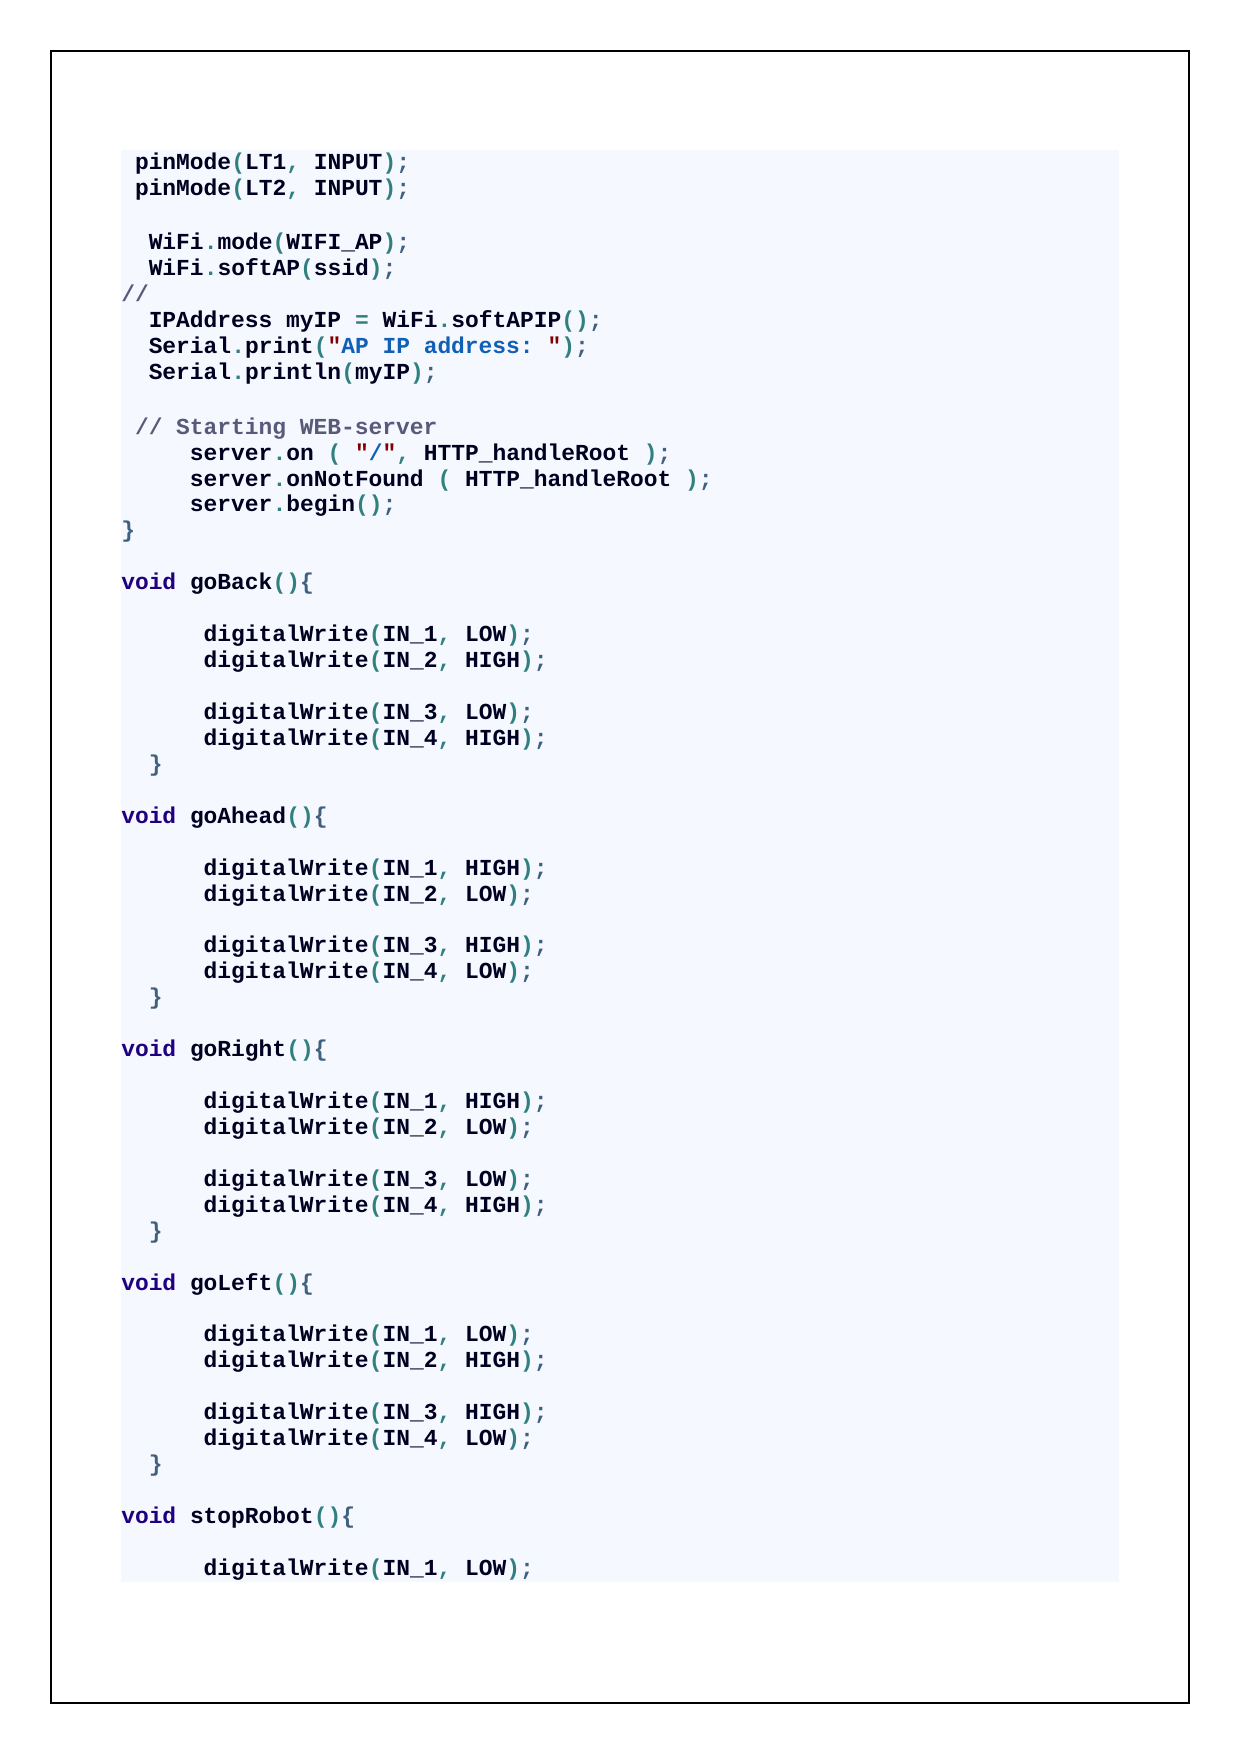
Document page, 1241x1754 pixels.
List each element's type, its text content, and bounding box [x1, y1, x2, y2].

text digitalWrite(IN_1, LOW); [121, 1556, 1119, 1582]
text } [121, 1452, 1119, 1478]
text digitalWrite(IN_2, LOW); [121, 1115, 1119, 1141]
text digitalWrite(IN_3, HIGH); [121, 934, 1119, 960]
text void goRight(){ [121, 1037, 1119, 1063]
text digitalWrite(IN_2, HIGH); [121, 648, 1119, 674]
text digitalWrite(IN_2, HIGH); [121, 1349, 1119, 1375]
text void goAhead(){ [121, 804, 1119, 830]
text } [121, 986, 1119, 1012]
text Serial.print("AP IP address: "); [121, 334, 1119, 360]
text } [121, 519, 1119, 545]
text digitalWrite(IN_1, LOW); [121, 622, 1119, 648]
text digitalWrite(IN_1, LOW); [121, 1323, 1119, 1349]
text digitalWrite(IN_4, HIGH); [121, 1193, 1119, 1219]
text digitalWrite(IN_4, LOW); [121, 960, 1119, 986]
text void goLeft(){ [121, 1271, 1119, 1297]
text digitalWrite(IN_4, HIGH); [121, 726, 1119, 752]
text pinMode(LT2, INPUT); [121, 176, 1119, 202]
text digitalWrite(IN_3, HIGH); [121, 1401, 1119, 1427]
text server.onNotFound ( HTTP_handleRoot ); [121, 467, 1119, 493]
text digitalWrite(IN_3, LOW); [121, 1167, 1119, 1193]
text Serial.println(myIP); [121, 360, 1119, 386]
text // [121, 282, 1119, 308]
text digitalWrite(IN_3, LOW); [121, 700, 1119, 726]
text digitalWrite(IN_4, LOW); [121, 1427, 1119, 1452]
text digitalWrite(IN_1, HIGH); [121, 856, 1119, 882]
text IPAddress myIP = WiFi.softAPIP(); [121, 308, 1119, 334]
text server.on ( "/", HTTP_handleRoot ); [121, 441, 1119, 467]
text // Starting WEB-server [121, 415, 1119, 441]
text pinMode(LT1, INPUT); [121, 150, 1119, 176]
text } [121, 1219, 1119, 1245]
text WiFi.softAP(ssid); [121, 257, 1119, 282]
text } [121, 752, 1119, 778]
text void stopRobot(){ [121, 1504, 1119, 1530]
text digitalWrite(IN_1, HIGH); [121, 1089, 1119, 1115]
text WiFi.mode(WIFI_AP); [121, 231, 1119, 257]
text server.begin(); [121, 493, 1119, 519]
text digitalWrite(IN_2, LOW); [121, 882, 1119, 908]
text void goBack(){ [121, 571, 1119, 597]
